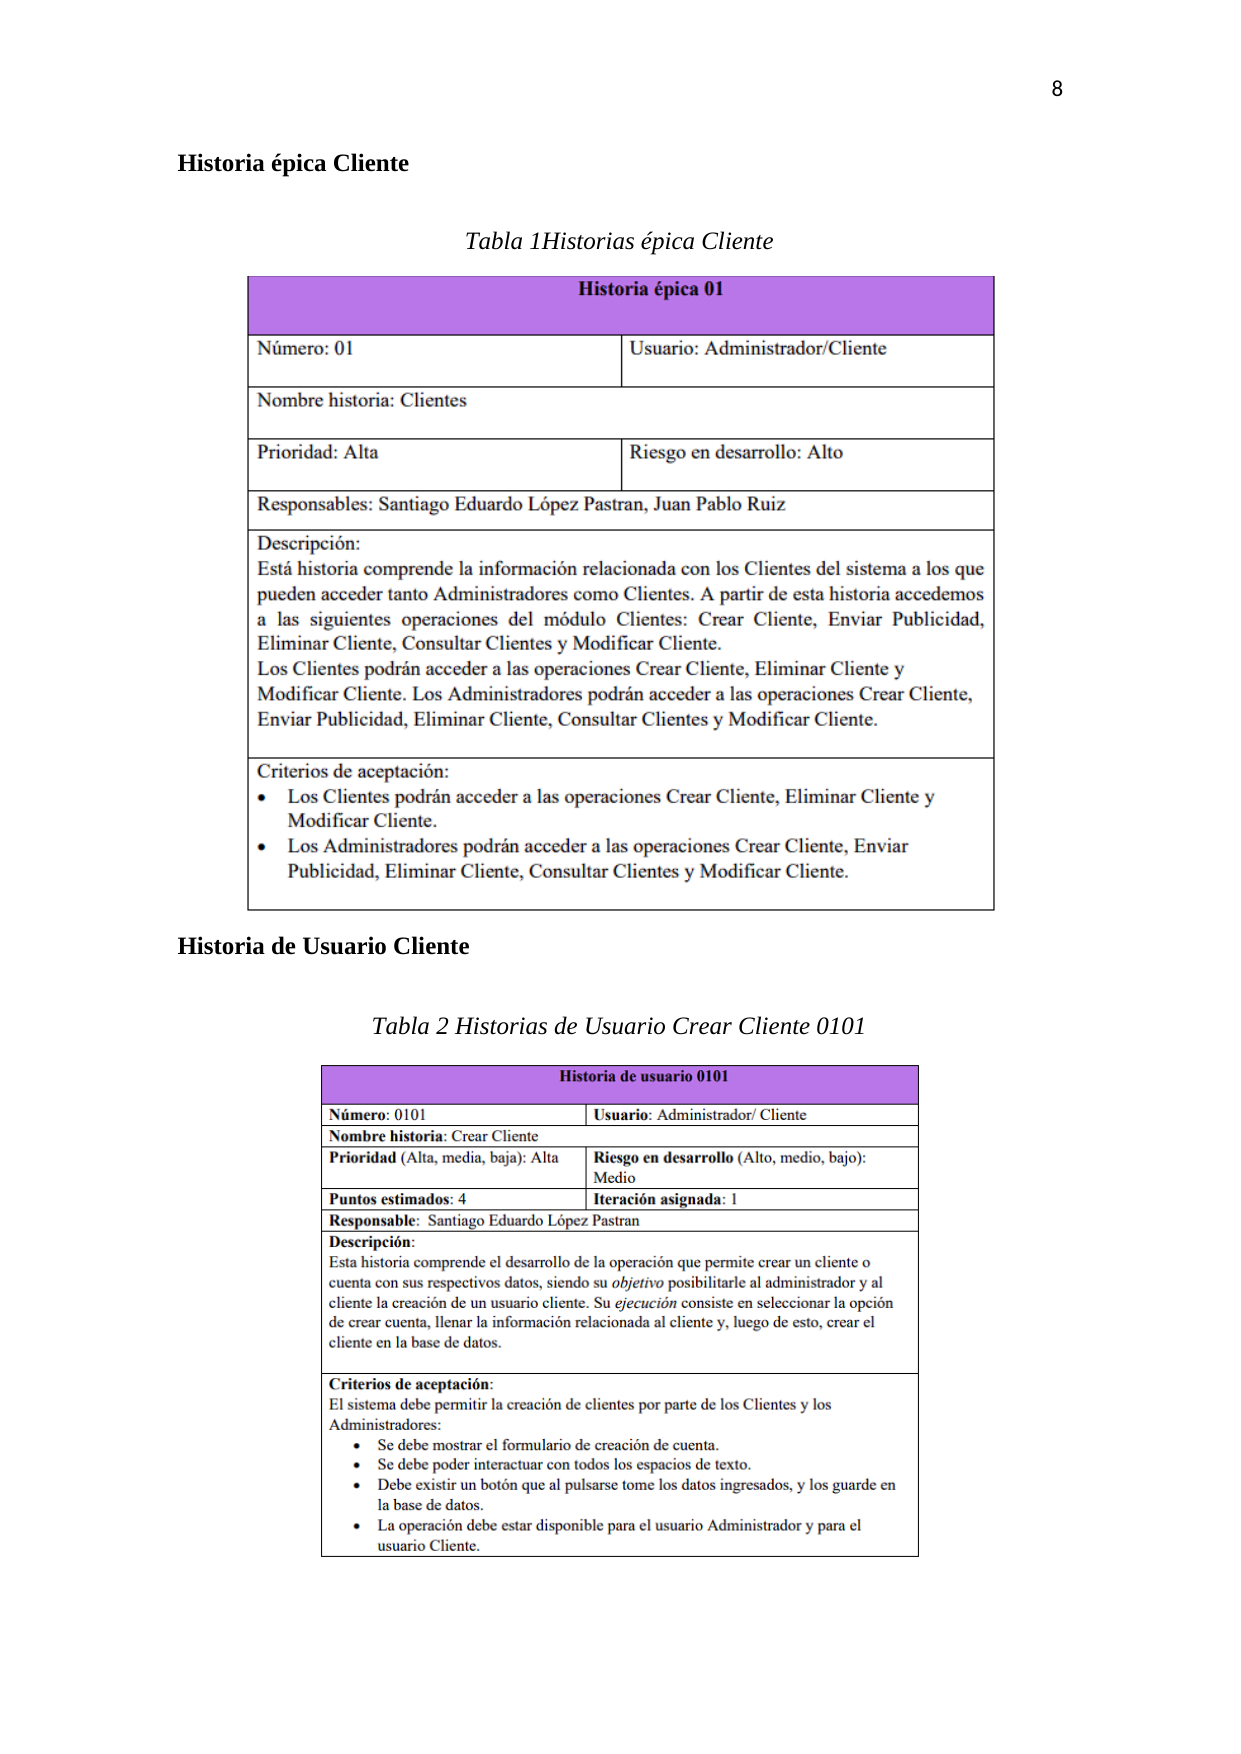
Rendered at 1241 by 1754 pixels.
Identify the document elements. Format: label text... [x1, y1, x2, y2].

subtitle Historia de Usuario Cliente [177, 931, 1063, 959]
text Tabla 2 Historias de Usuario Crear Cliente 0101 [177, 1011, 1063, 1040]
text Tabla 1Historias épica Cliente [177, 226, 1063, 255]
picture [317, 1061, 923, 1561]
picture [245, 276, 995, 912]
subtitle Historia épica Cliente [177, 148, 1063, 176]
